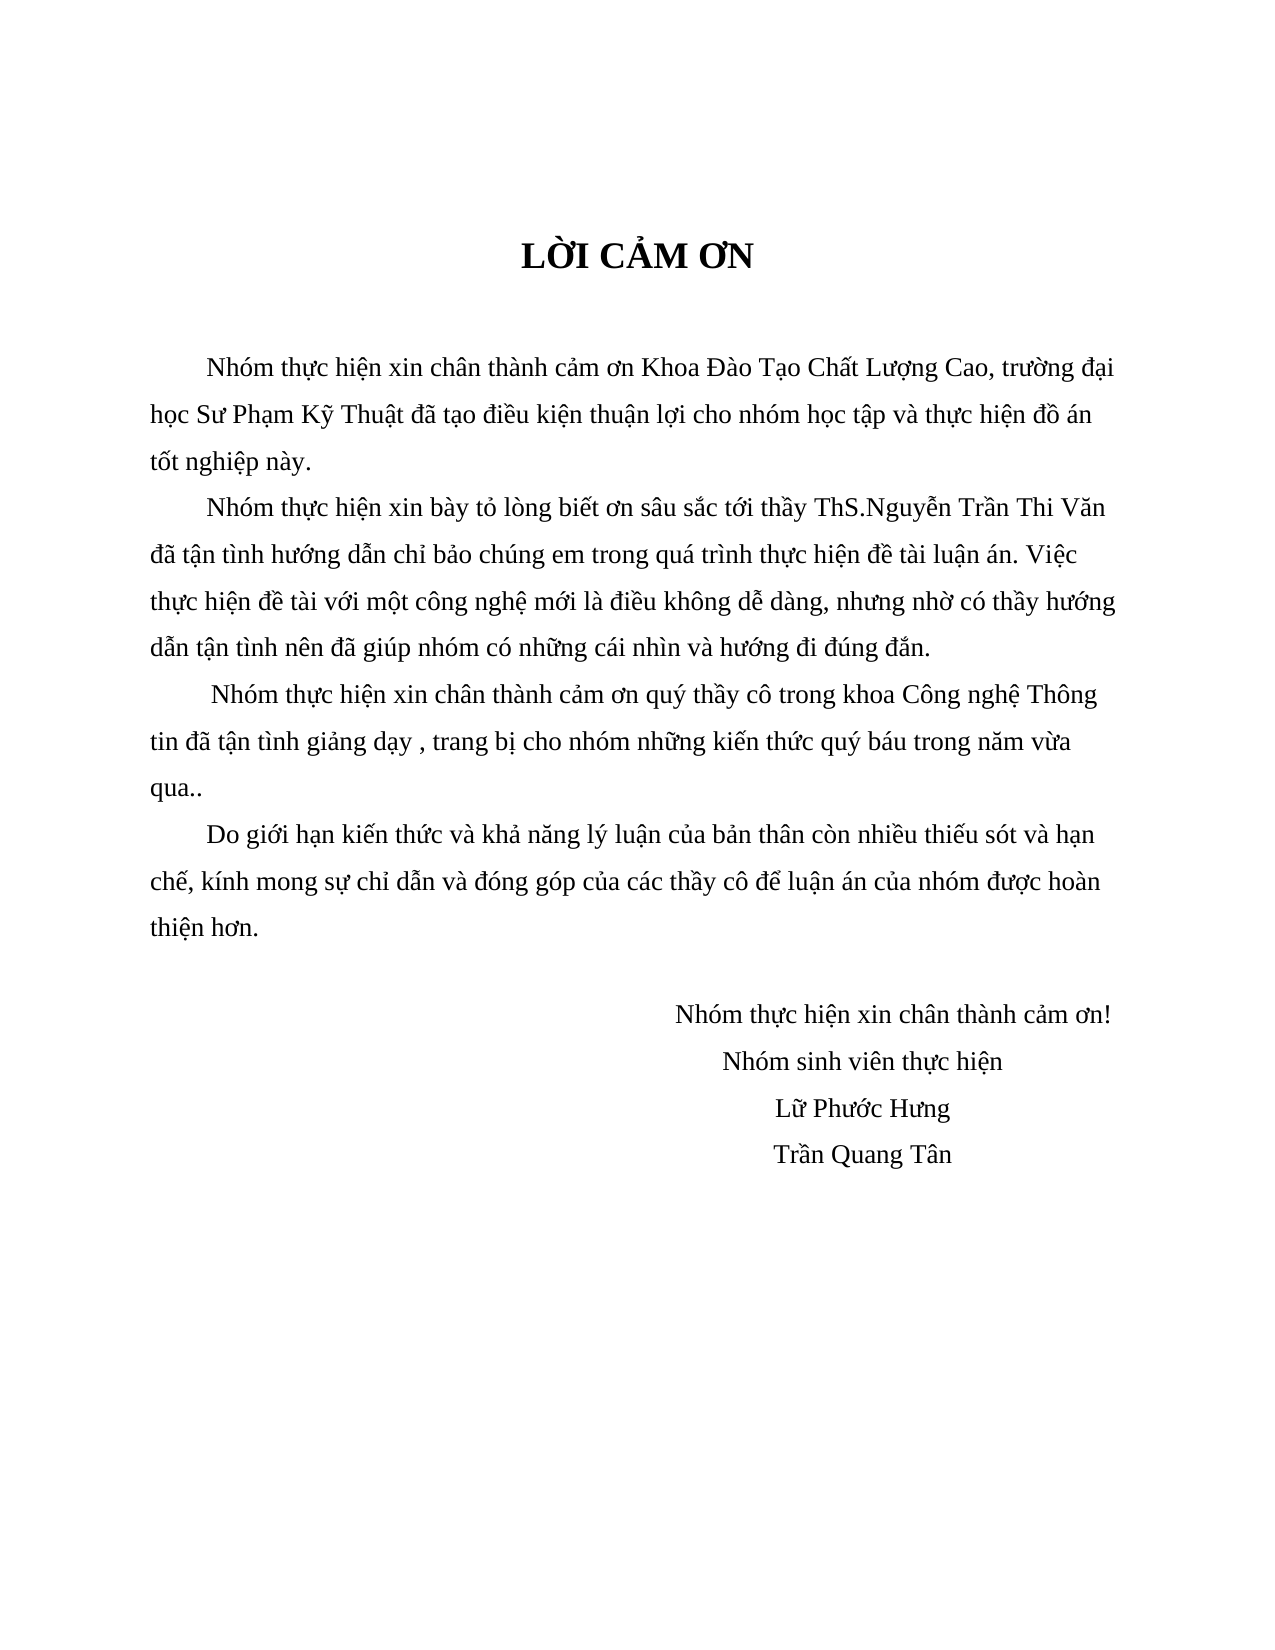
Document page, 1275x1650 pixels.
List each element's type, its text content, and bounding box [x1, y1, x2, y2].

text Nhóm sinh viên thực hiện [525, 1045, 1125, 1076]
text Nhóm thực hiện xin bày tỏ lòng biết ơn sâu sắc tới thầy ThS.Nguyễn Trần Thi Văn đã tận tình hướng dẫn chỉ bảo chúng em trong quá trình thực hiện đề tài luận án. Việc thực hiện đề tài với một công nghệ mới là điều không dễ dàng, nhưng nhờ có thầy hướng dẫn tận tình nên đã giúp nhóm có những cái nhìn và hướng đi đúng đắn. Nhóm thực hiện xin chân thành cảm ơn quý thầy cô trong khoa Công nghệ Thông tin đã tận tình giảng dạy , trang bị cho nhóm những kiến thức quý báu trong năm vừa qua.. [150, 491, 1125, 802]
text Do giới hạn kiến thức và khả năng lý luận của bản thân còn nhiều thiếu sót và hạn chế, kính mong sự chỉ dẫn và đóng góp của các thầy cô để luận án của nhóm được hoàn thiện hơn. [150, 818, 1125, 984]
text Trần Quang Tân [525, 1138, 1125, 1169]
text Nhóm thực hiện xin chân thành cảm ơn! [600, 998, 1125, 1029]
text Nhóm thực hiện xin chân thành cảm ơn Khoa Đào Tạo Chất Lượng Cao, trường đại học Sư Phạm Kỹ Thuật đã tạo điều kiện thuận lợi cho nhóm học tập và thực hiện đồ án tốt nghiệp này. [150, 351, 1125, 476]
text Lữ Phước Hưng [525, 1092, 1125, 1123]
subtitle LỜI CẢM ƠN [150, 233, 1125, 277]
